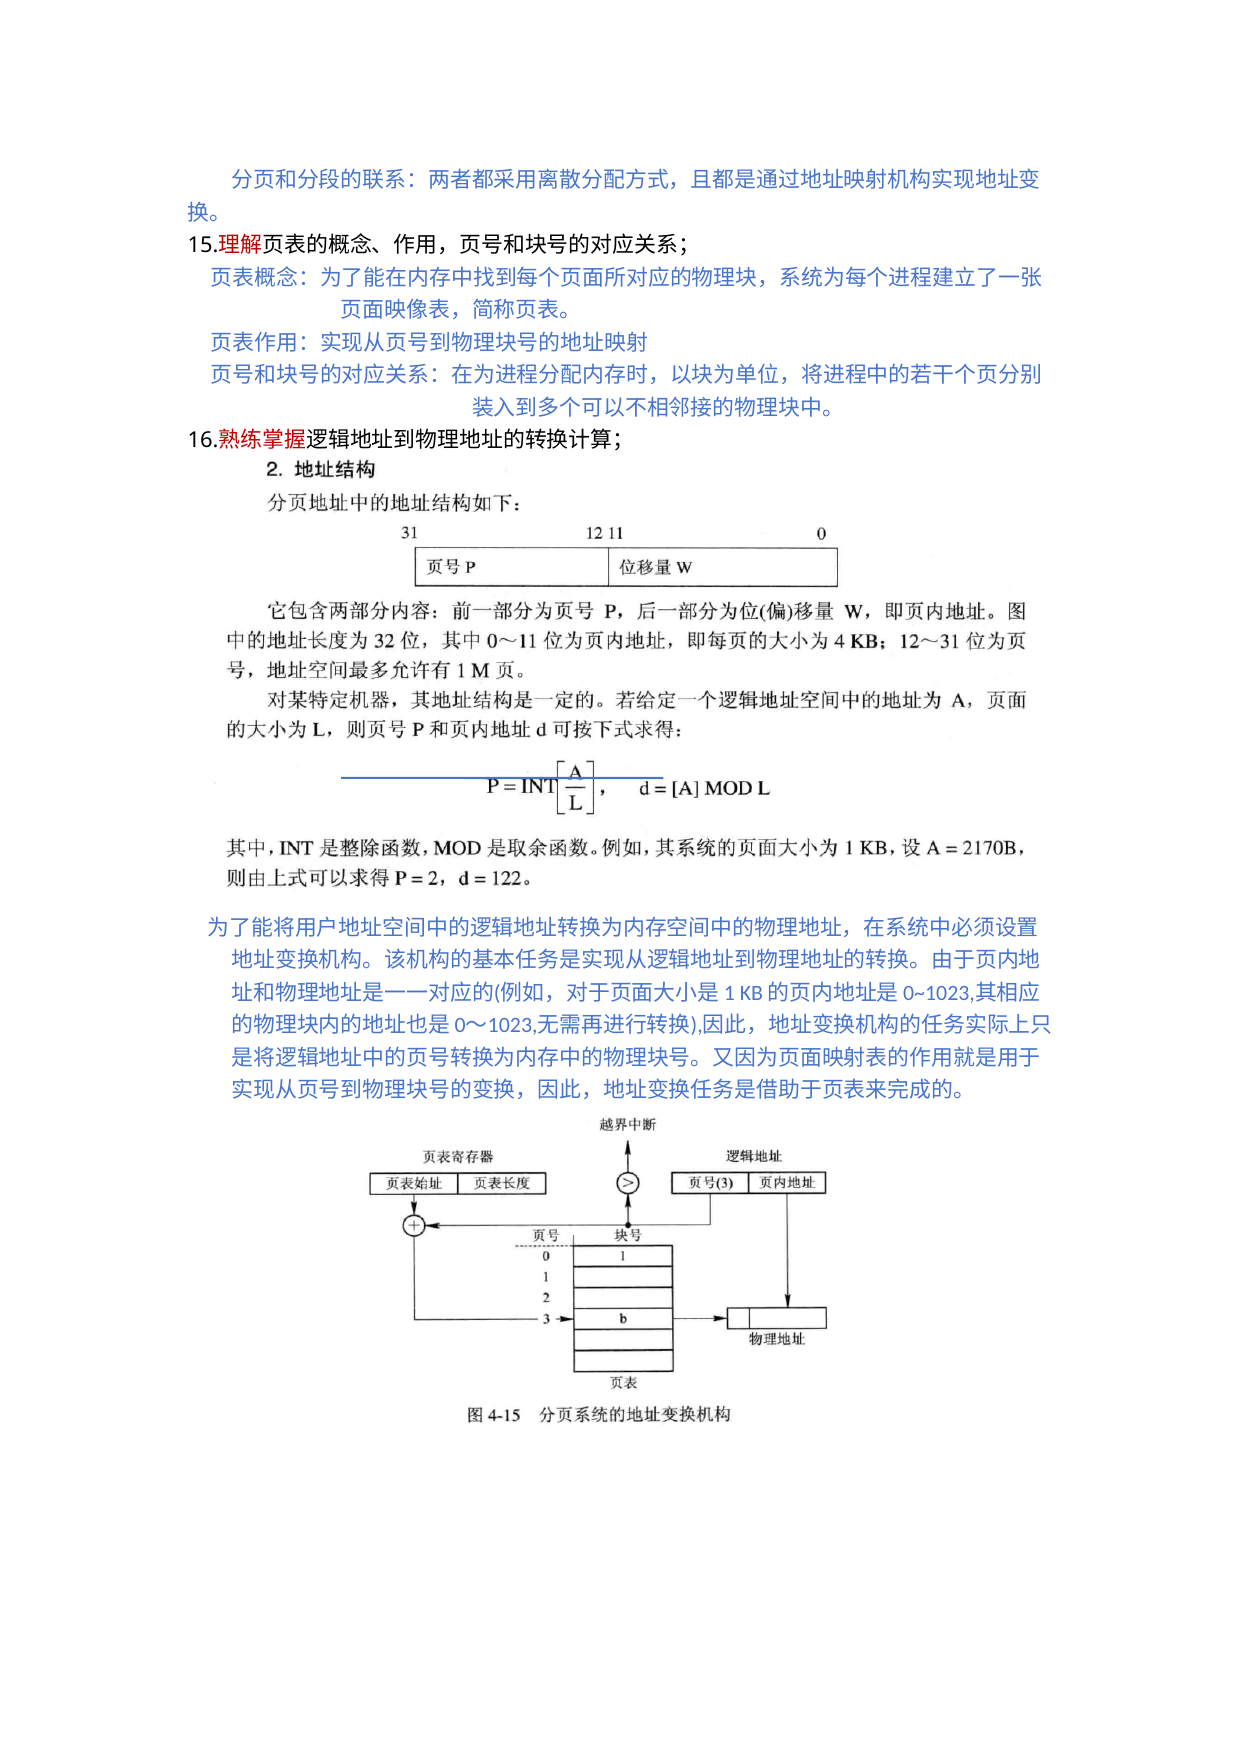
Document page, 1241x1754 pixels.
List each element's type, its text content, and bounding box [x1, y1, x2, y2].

text 15.理解页表的概念、作用，页号和块号的对应关系； [187, 227, 1053, 259]
picture [210, 454, 1042, 897]
text 页号和块号的对应关系：在为进程分配内存时，以块为单位，将进程中的若干个页分别装入到多个可以不相邻接的物理块中。 [187, 357, 1053, 422]
picture [187, 1104, 1053, 1446]
text 页表概念：为了能在内存中找到每个页面所对应的物理块，系统为每个进程建立了一张页面映像表，简称页表。 [187, 259, 1053, 324]
text 为了能将用户地址空间中的逻辑地址转换为内存空间中的物理地址，在系统中必须设置地址变换机构。该机构的基本任务是实现从逻辑地址到物理地址的转换。由于页内地址和物理地址是一一对应的(例如，对于页面大小是1 KB的页内地址是0~1023,其相应的物理块内的地址也是0～1023,无需再进行转换),因此，地址变换机构的任务实际上只是将逻辑地址中的页号转换为内存中的物理块号。又因为页面映射表的作用就是用于实现从页号到物理块号的变换，因此，地址变换任务是借助于页表来完成的。 [187, 909, 1053, 1104]
text 分页和分段的联系：两者都采用离散分配方式，且都是通过地址映射机构实现地址变换。 [187, 162, 1053, 227]
text 页表作用：实现从页号到物理块号的地址映射 [187, 324, 1053, 357]
text 16.熟练掌握逻辑地址到物理地址的转换计算； [187, 422, 1053, 454]
